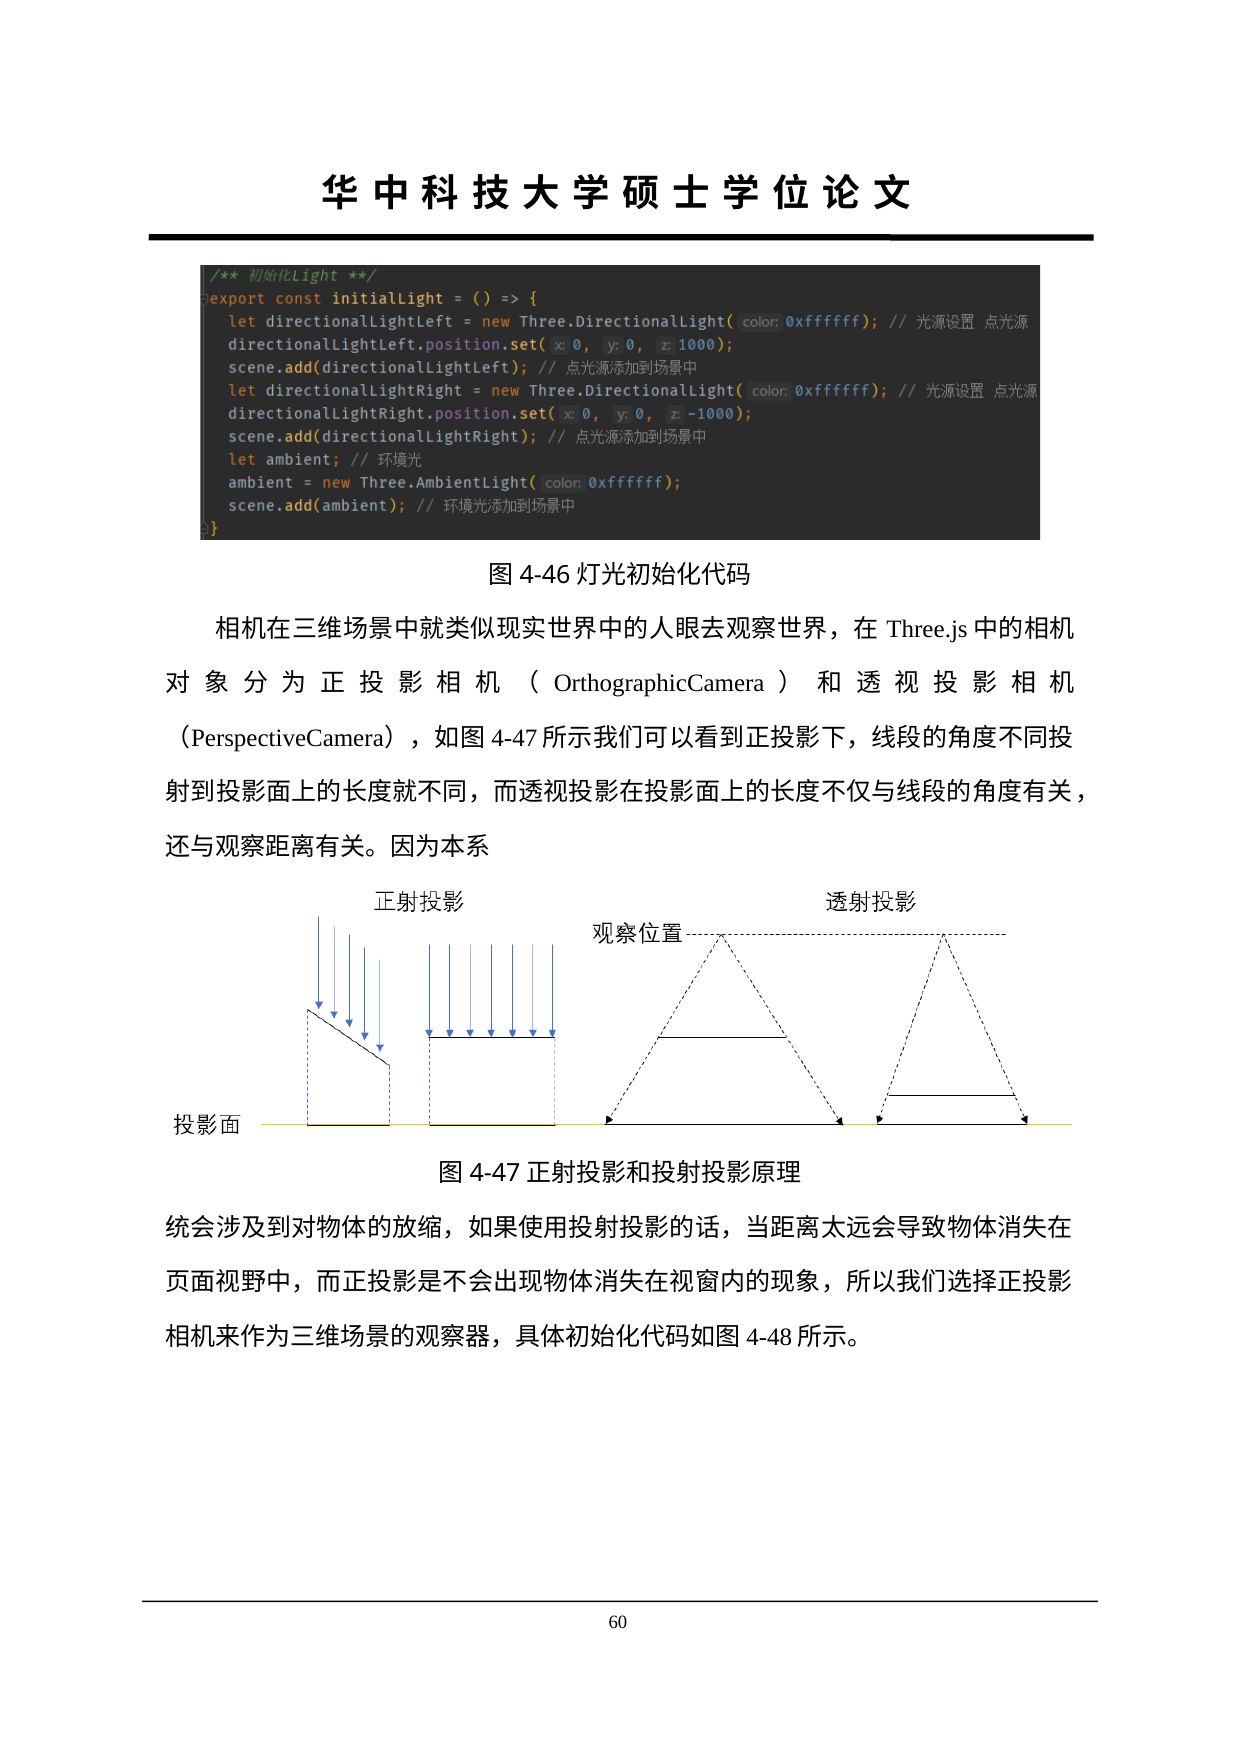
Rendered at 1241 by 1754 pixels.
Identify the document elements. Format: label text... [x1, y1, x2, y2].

picture [165, 880, 1075, 1139]
picture [200, 265, 1040, 540]
